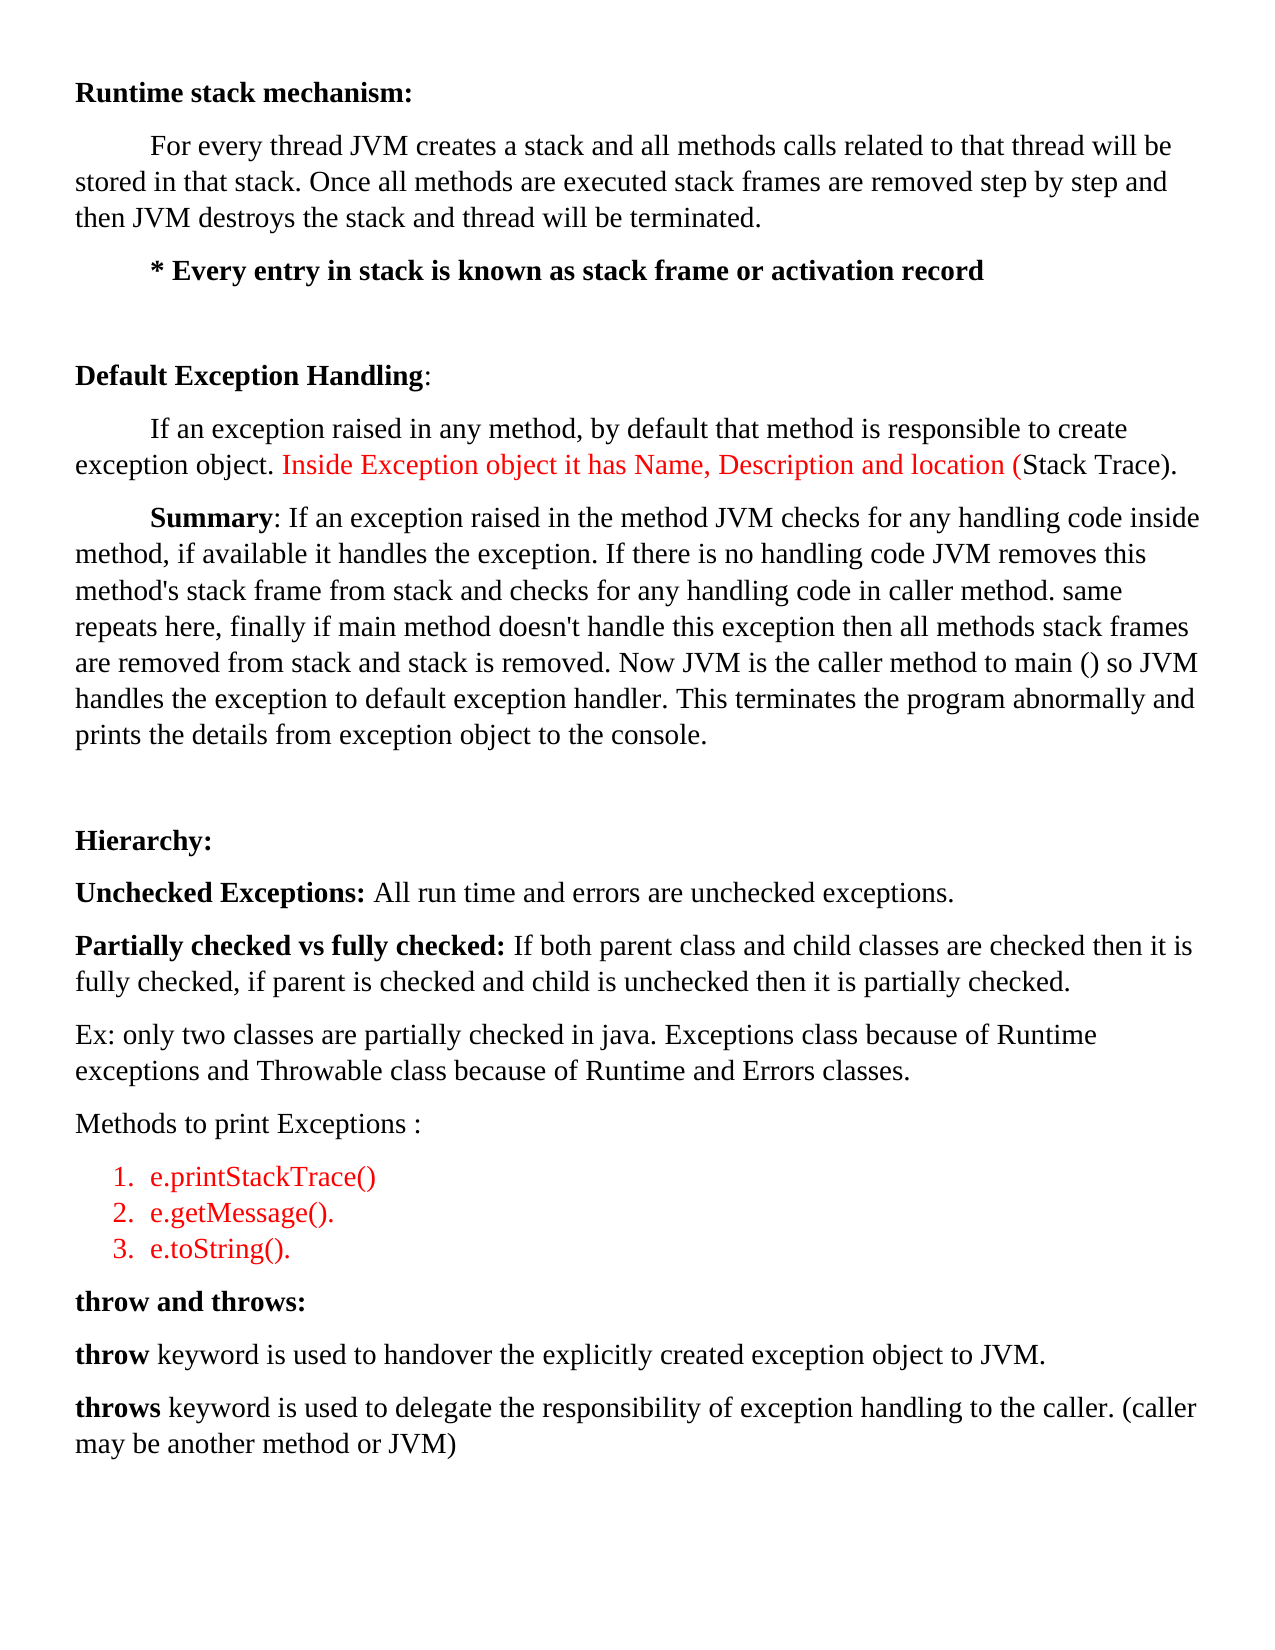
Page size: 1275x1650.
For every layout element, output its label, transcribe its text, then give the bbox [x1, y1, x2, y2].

text Ex: only two classes are partially checked in java. Exceptions class because of Runtime exceptions and Throwable class because of Runtime and Errors classes. [75, 1017, 1200, 1087]
text For every thread JVM creates a stack and all methods calls related to that thread will be stored in that stack. Once all methods are executed stack frames are removed step by step and then JVM destroys the stack and thread will be terminated. [75, 128, 1200, 234]
text throws keyword is used to delegate the responsibility of exception handling to the caller. (caller may be another method or JVM) [75, 1390, 1200, 1459]
text Default Exception Handling: [75, 358, 1200, 392]
text Hierarchy: [75, 823, 1200, 856]
text throw and throws: [75, 1284, 1200, 1318]
text Methods to print Exceptions : [75, 1106, 1200, 1140]
text Summary: If an exception raised in the method JVM checks for any handling code inside method, if available it handles the exception. If there is no handling code JVM removes this method's stack frame from stack and checks for any handling code in caller method. same repeats here, finally if main method doesn't handle this exception then all methods stack frames are removed from stack and stack is removed. Now JVM is the caller method to main () so JVM handles the exception to default exception handler. This terminates the program abnormally and prints the details from exception object to the console. [75, 500, 1200, 751]
text Runtime stack mechanism: [75, 75, 1200, 108]
text * Every entry in stack is known as stack frame or activation record [75, 253, 1200, 286]
list e.toString(). [112, 1231, 1200, 1265]
text Partially checked vs fully checked: If both parent class and child classes are checked then it is fully checked, if parent is checked and child is unchecked then it is partially checked. [75, 928, 1200, 998]
list e.printStackTrace() [112, 1159, 1200, 1193]
text Unchecked Exceptions: All run time and errors are unchecked exceptions. [75, 876, 1200, 909]
text If an exception raised in any method, by default that method is responsible to create exception object. Inside Exception object it has Name, Description and location (Stack Trace). [75, 411, 1200, 481]
list e.getMessage(). [112, 1195, 1200, 1229]
text throw keyword is used to handover the explicitly created exception object to JVM. [75, 1337, 1200, 1371]
